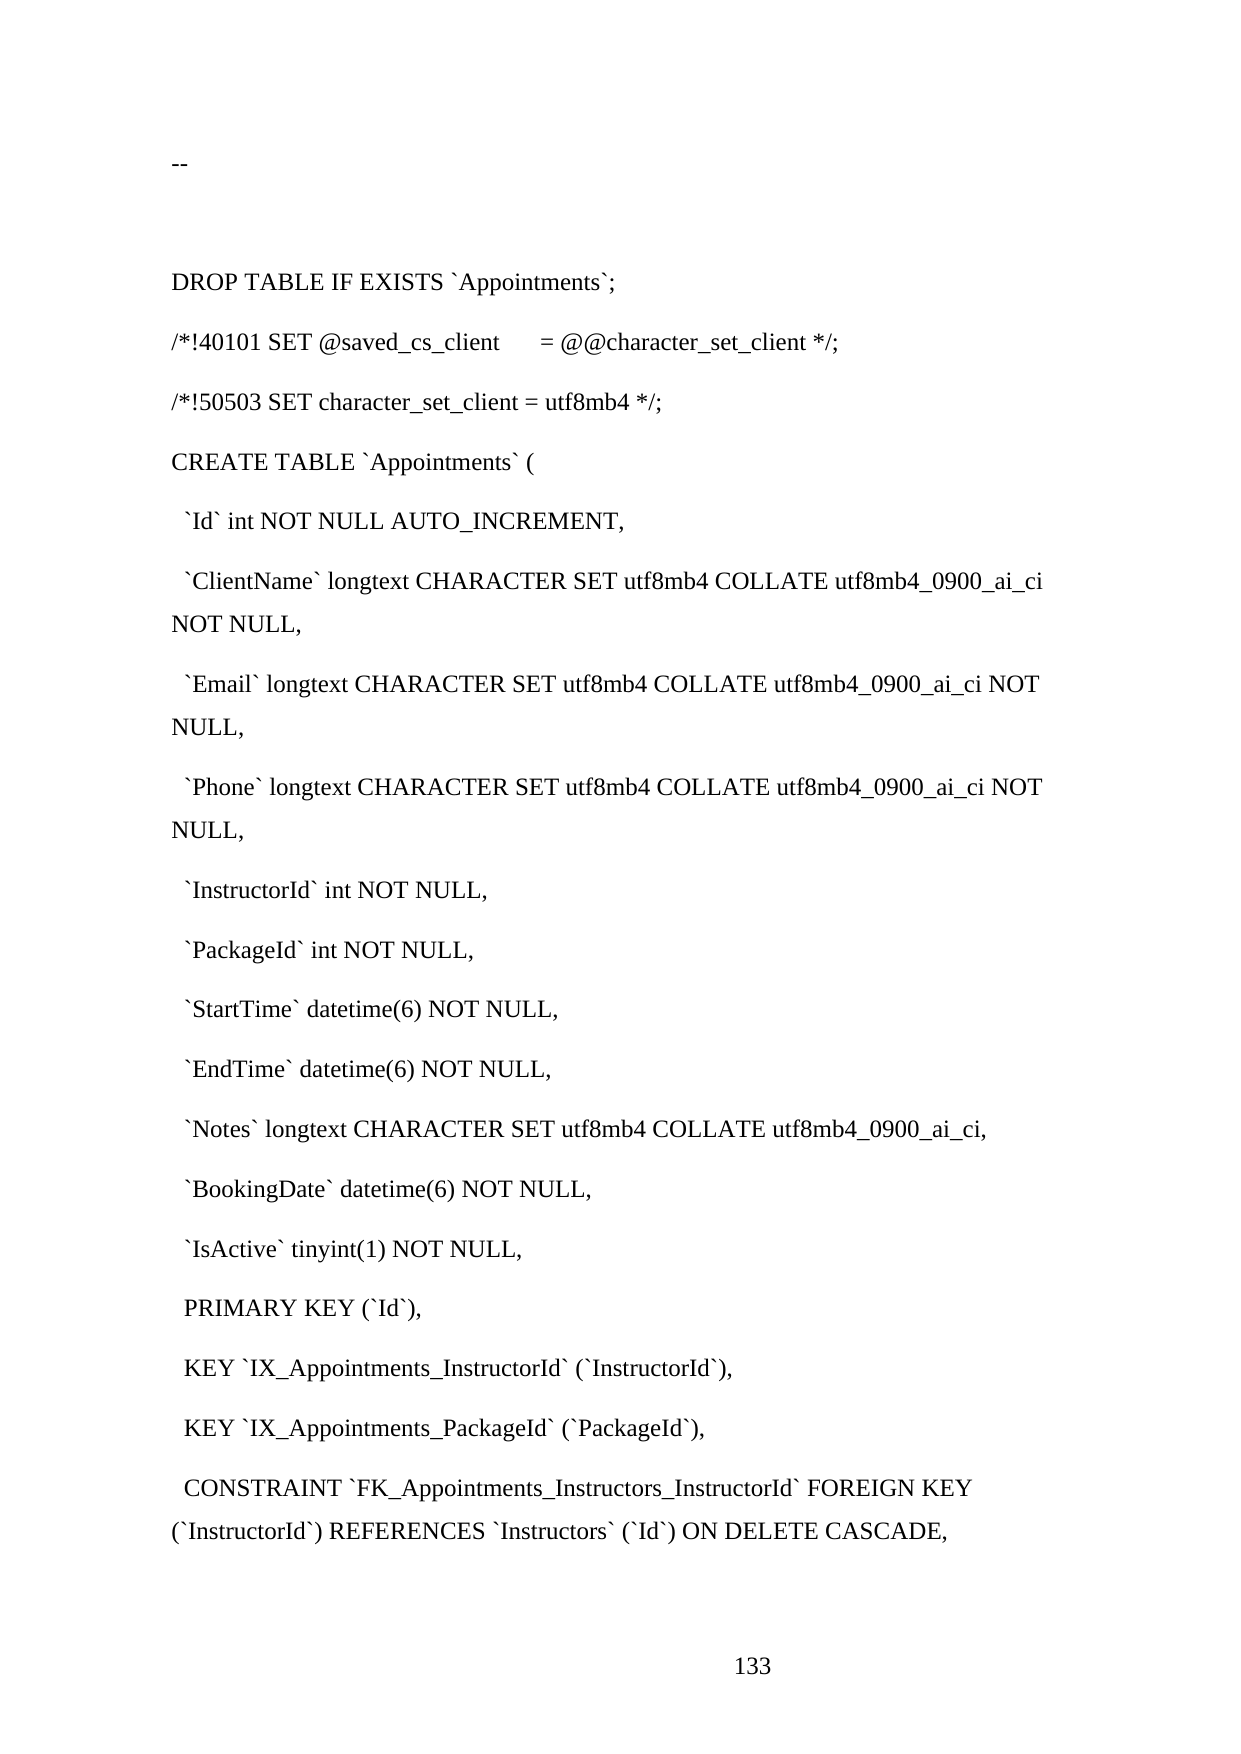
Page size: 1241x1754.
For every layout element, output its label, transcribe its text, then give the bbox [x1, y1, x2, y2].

text CREATE TABLE `Appointments` ( [171, 447, 1093, 475]
text KEY `IX_Appointments_PackageId` (`PackageId`), [171, 1413, 1093, 1442]
text `InstructorId` int NOT NULL, [171, 875, 1093, 904]
text PRIMARY KEY (`Id`), [171, 1293, 1093, 1322]
text `ClientName` longtext CHARACTER SET utf8mb4 COLLATE utf8mb4_0900_ai_ci NOT NULL, [171, 566, 1093, 638]
text `PackageId` int NOT NULL, [171, 935, 1093, 963]
text `Id` int NOT NULL AUTO_INCREMENT, [171, 506, 1093, 535]
text DROP TABLE IF EXISTS `Appointments`; [171, 267, 1093, 296]
text /*!40101 SET @saved_cs_client = @@character_set_client */; [171, 327, 1093, 356]
text `Notes` longtext CHARACTER SET utf8mb4 COLLATE utf8mb4_0900_ai_ci, [171, 1114, 1093, 1143]
text `Email` longtext CHARACTER SET utf8mb4 COLLATE utf8mb4_0900_ai_ci NOT NULL, [171, 669, 1093, 741]
text CONSTRAINT `FK_Appointments_Instructors_InstructorId` FOREIGN KEY (`InstructorId`) REFERENCES `Instructors` (`Id`) ON DELETE CASCADE, [171, 1473, 1093, 1545]
text /*!50503 SET character_set_client = utf8mb4 */; [171, 387, 1093, 416]
text `BookingDate` datetime(6) NOT NULL, [171, 1174, 1093, 1203]
text `IsActive` tinyint(1) NOT NULL, [171, 1234, 1093, 1262]
text `EndTime` datetime(6) NOT NULL, [171, 1054, 1093, 1083]
text `StartTime` datetime(6) NOT NULL, [171, 994, 1093, 1023]
text KEY `IX_Appointments_InstructorId` (`InstructorId`), [171, 1353, 1093, 1382]
text -- [171, 148, 1093, 176]
text `Phone` longtext CHARACTER SET utf8mb4 COLLATE utf8mb4_0900_ai_ci NOT NULL, [171, 772, 1093, 844]
